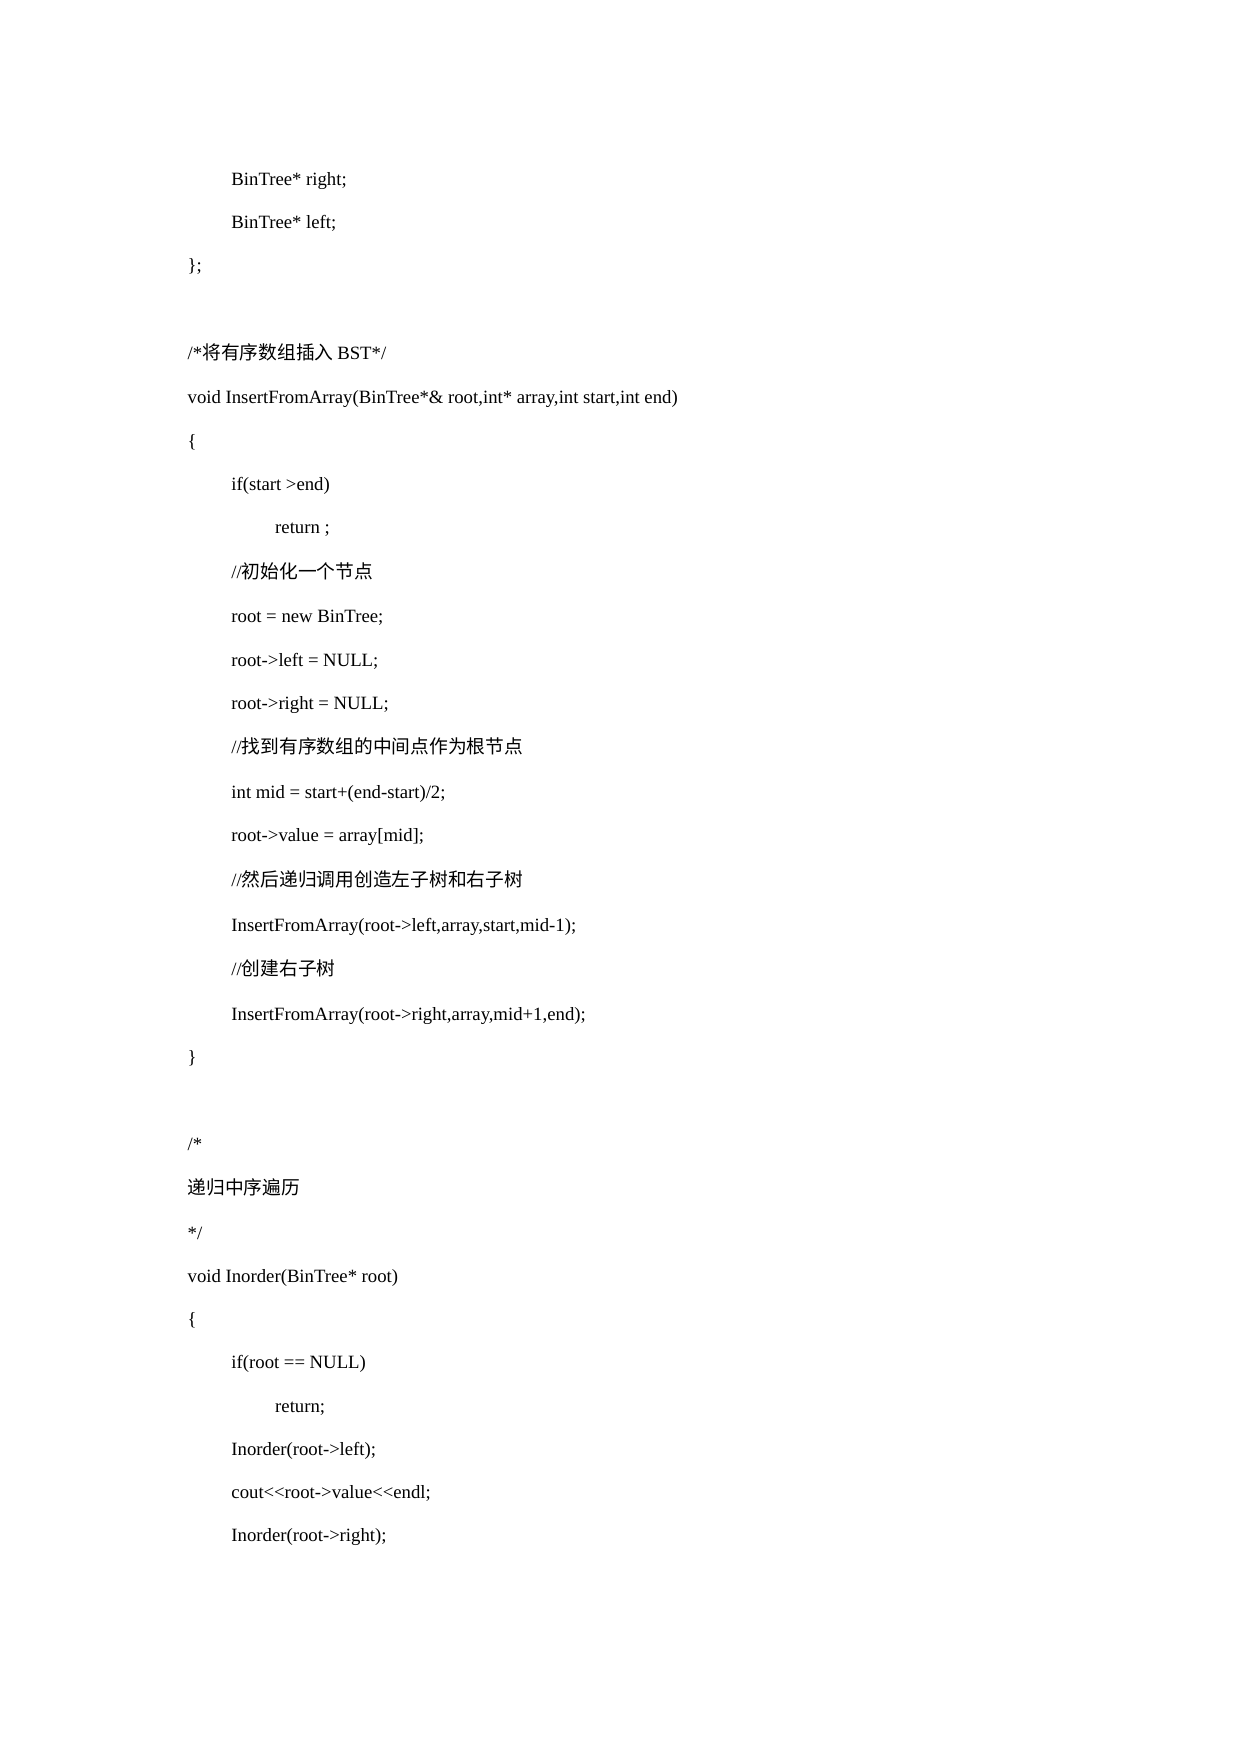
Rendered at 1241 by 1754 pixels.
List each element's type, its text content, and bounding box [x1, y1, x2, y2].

text void InsertFromArray(BinTree*& root,int* array,int start,int end) [187, 381, 1053, 413]
text BinTree* left; [187, 205, 1053, 238]
text /*将有序数组插入BST*/ [187, 335, 1053, 367]
text { [187, 1303, 1053, 1335]
text if(start >end) [187, 467, 1053, 500]
text if(root == NULL) [187, 1346, 1053, 1378]
text Inorder(root->right); [187, 1519, 1053, 1551]
text */ [187, 1216, 1053, 1249]
text /* [187, 1127, 1053, 1159]
text root->left = NULL; [187, 643, 1053, 676]
text InsertFromArray(root->left,array,start,mid-1); [187, 908, 1053, 941]
text //创建右子树 [187, 951, 1053, 984]
text root = new BinTree; [187, 600, 1053, 632]
text //找到有序数组的中间点作为根节点 [187, 729, 1053, 762]
text return ; [187, 511, 1053, 543]
text { [187, 424, 1053, 457]
text 递归中序遍历 [187, 1170, 1053, 1203]
text root->right = NULL; [187, 686, 1053, 719]
text //初始化一个节点 [187, 554, 1053, 586]
text cout<<root->value<<endl; [187, 1476, 1053, 1508]
text //然后递归调用创造左子树和右子树 [187, 862, 1053, 894]
text } [187, 1041, 1053, 1073]
text root->value = array[mid]; [187, 819, 1053, 851]
text int mid = start+(end-start)/2; [187, 776, 1053, 808]
text void Inorder(BinTree* root) [187, 1259, 1053, 1292]
text InsertFromArray(root->right,array,mid+1,end); [187, 997, 1053, 1030]
text return; [187, 1389, 1053, 1422]
text Inorder(root->left); [187, 1432, 1053, 1465]
text }; [187, 248, 1053, 281]
text BinTree* right; [187, 162, 1053, 194]
